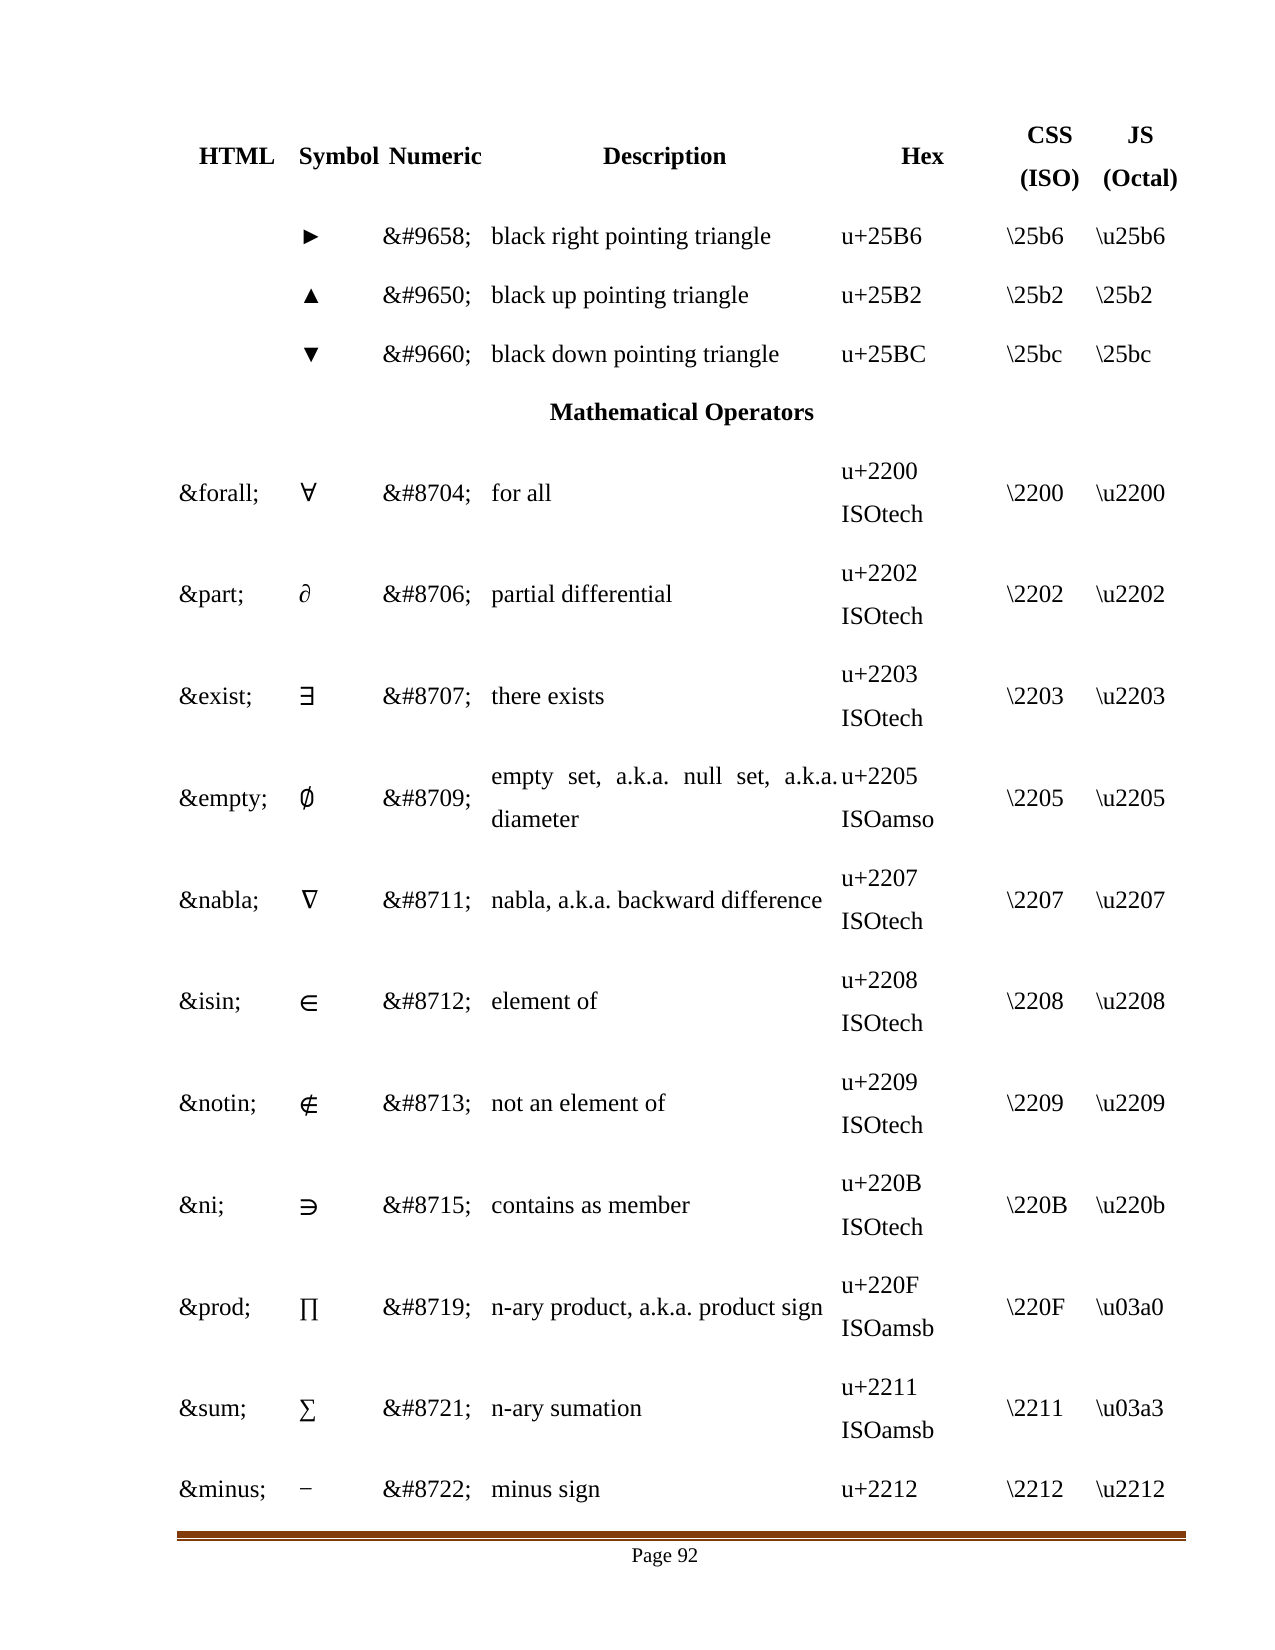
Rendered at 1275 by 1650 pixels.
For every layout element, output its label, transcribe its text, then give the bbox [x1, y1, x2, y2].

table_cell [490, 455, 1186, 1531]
table_header JS (Octal) [1094, 118, 1186, 220]
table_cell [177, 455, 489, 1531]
table_header CSS (ISO) [1005, 118, 1094, 220]
table_header Description [490, 118, 840, 220]
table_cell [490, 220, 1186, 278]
table_header Symbol [297, 118, 381, 220]
table_header Hex [840, 118, 1005, 220]
table_header HTML [177, 118, 297, 220]
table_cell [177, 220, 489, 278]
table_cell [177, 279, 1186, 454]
table_header Numeric [381, 118, 489, 220]
